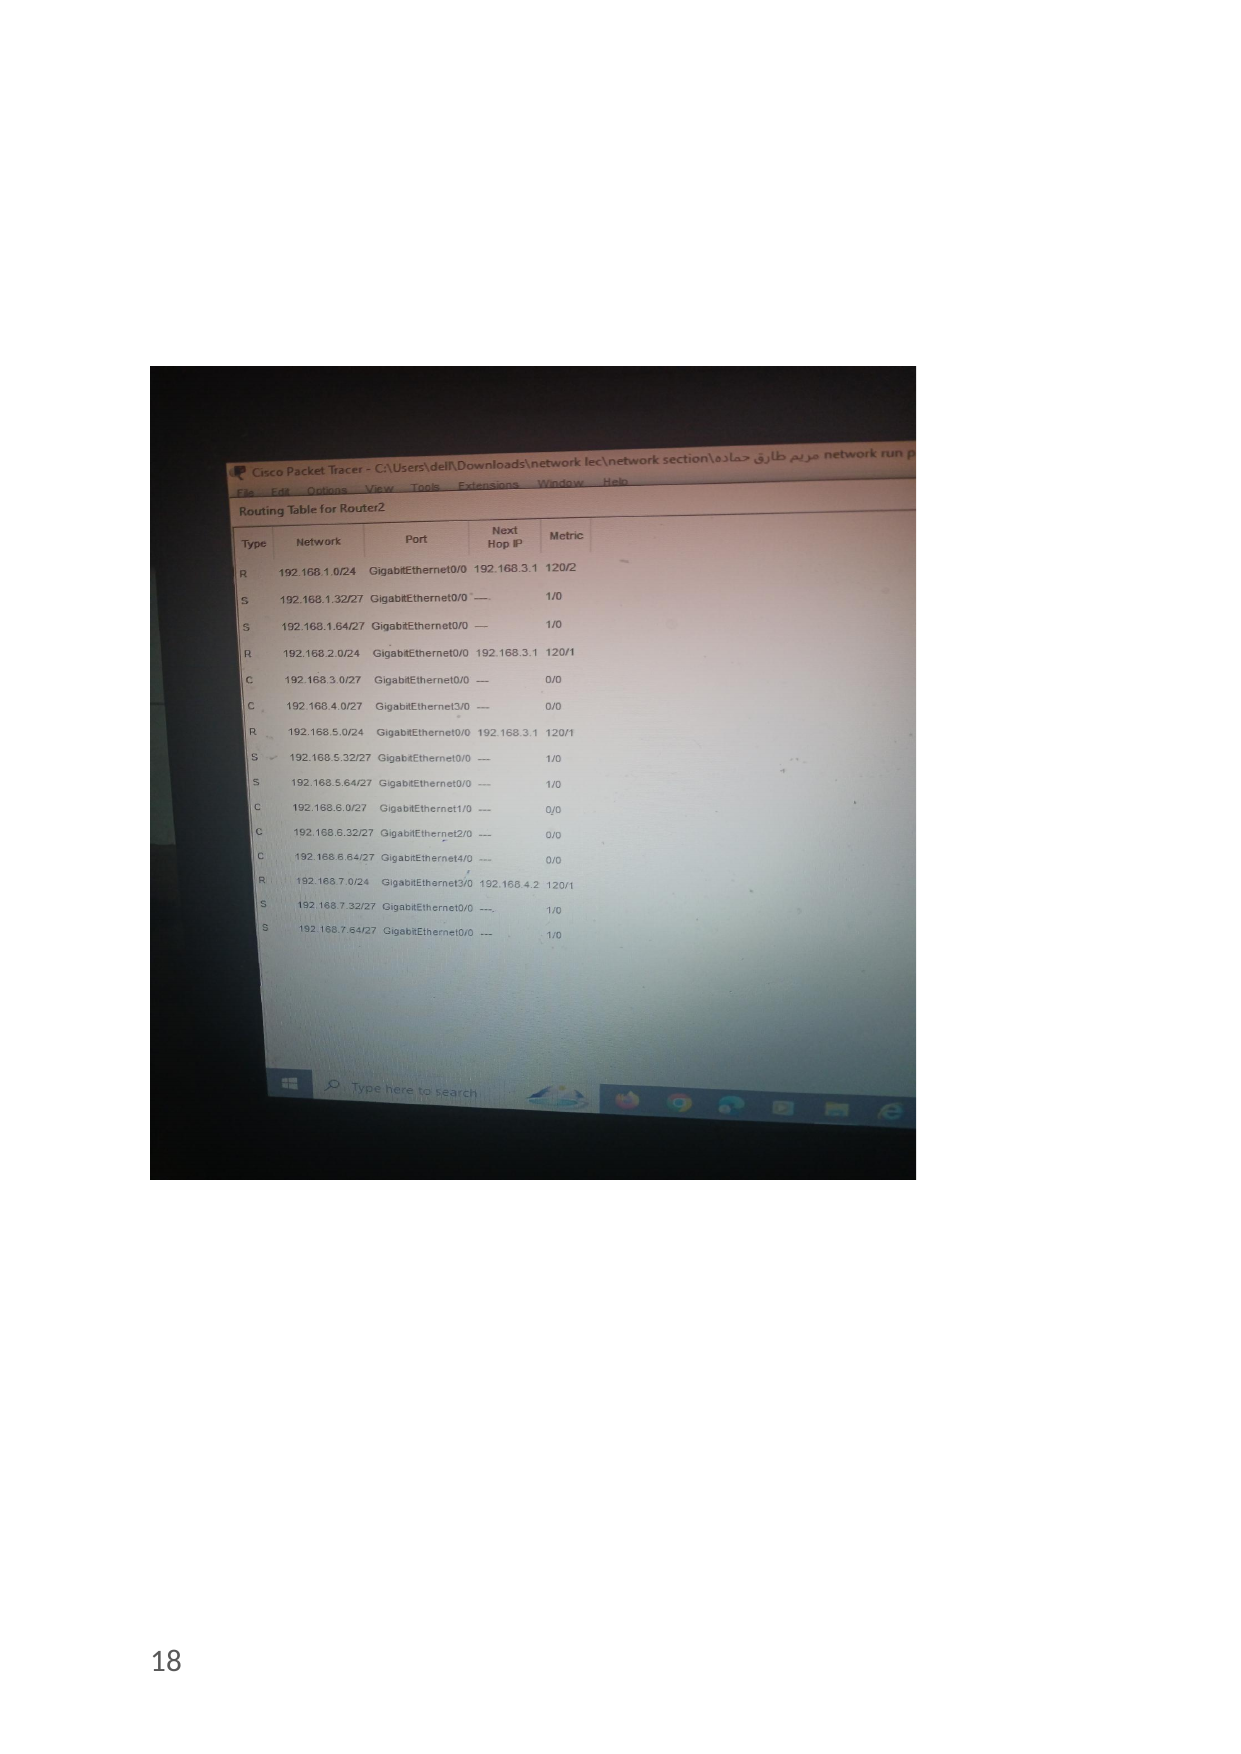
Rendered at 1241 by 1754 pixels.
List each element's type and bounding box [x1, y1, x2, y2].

picture [150, 366, 917, 1180]
